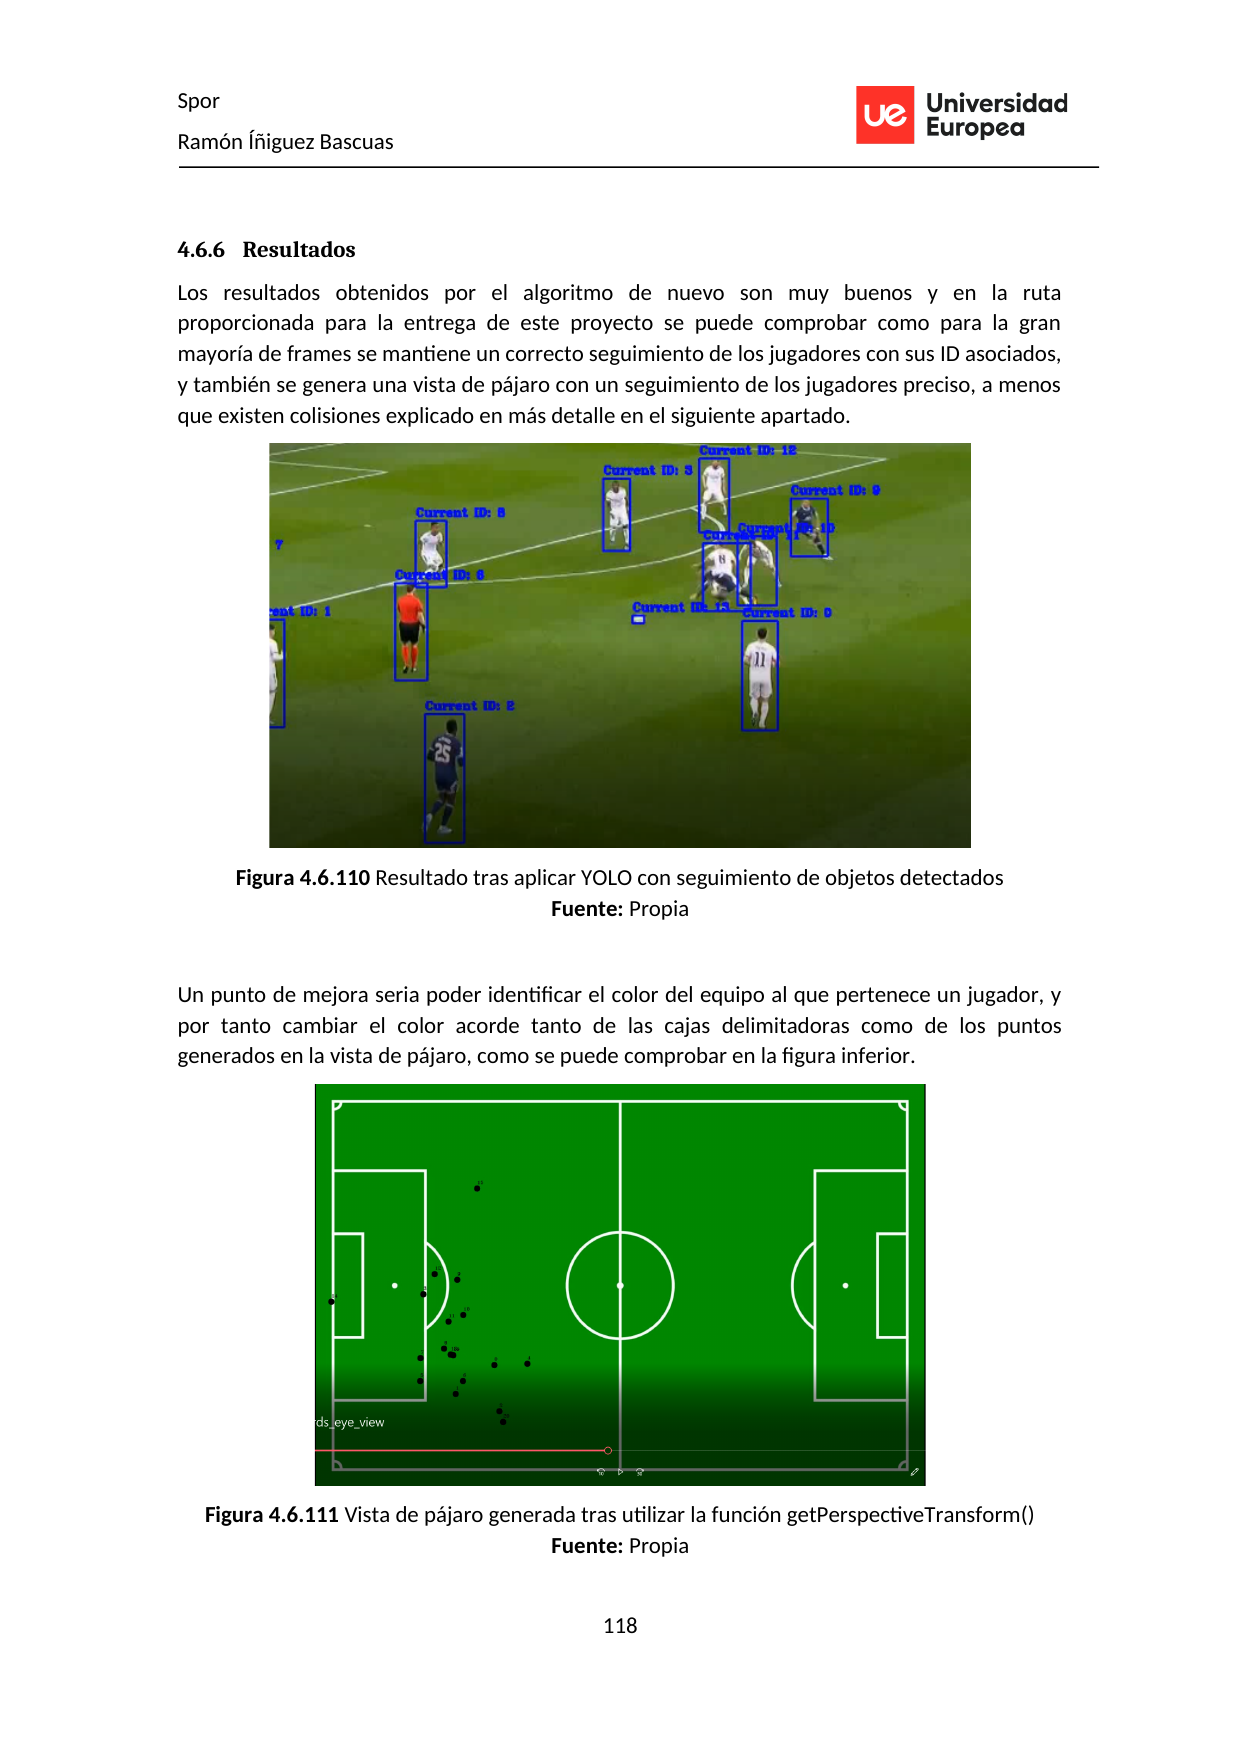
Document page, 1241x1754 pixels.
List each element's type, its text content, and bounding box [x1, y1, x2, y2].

subtitle Resultados [177, 236, 1063, 263]
text Los resultados obtenidos por el algoritmo de nuevo son muy buenos y en la ruta proporcionada para la entrega de este proyecto se puede comprobar como para la gran mayoría de frames se mantiene un correcto seguimiento de los jugadores con sus ID asociados, y también se genera una vista de pájaro con un seguimiento de los jugadores preciso, a menos que existen colisiones explicado en más detalle en el siguiente apartado. [177, 278, 1063, 429]
picture [269, 443, 971, 848]
picture [856, 86, 1068, 144]
picture [314, 1084, 926, 1486]
text Un punto de mejora seria poder identificar el color del equipo al que pertenece un jugador, y por tanto cambiar el color acorde tanto de las cajas delimitadoras como de los puntos generados en la vista de pájaro, como se puede comprobar en la figura inferior. [177, 980, 1063, 1069]
